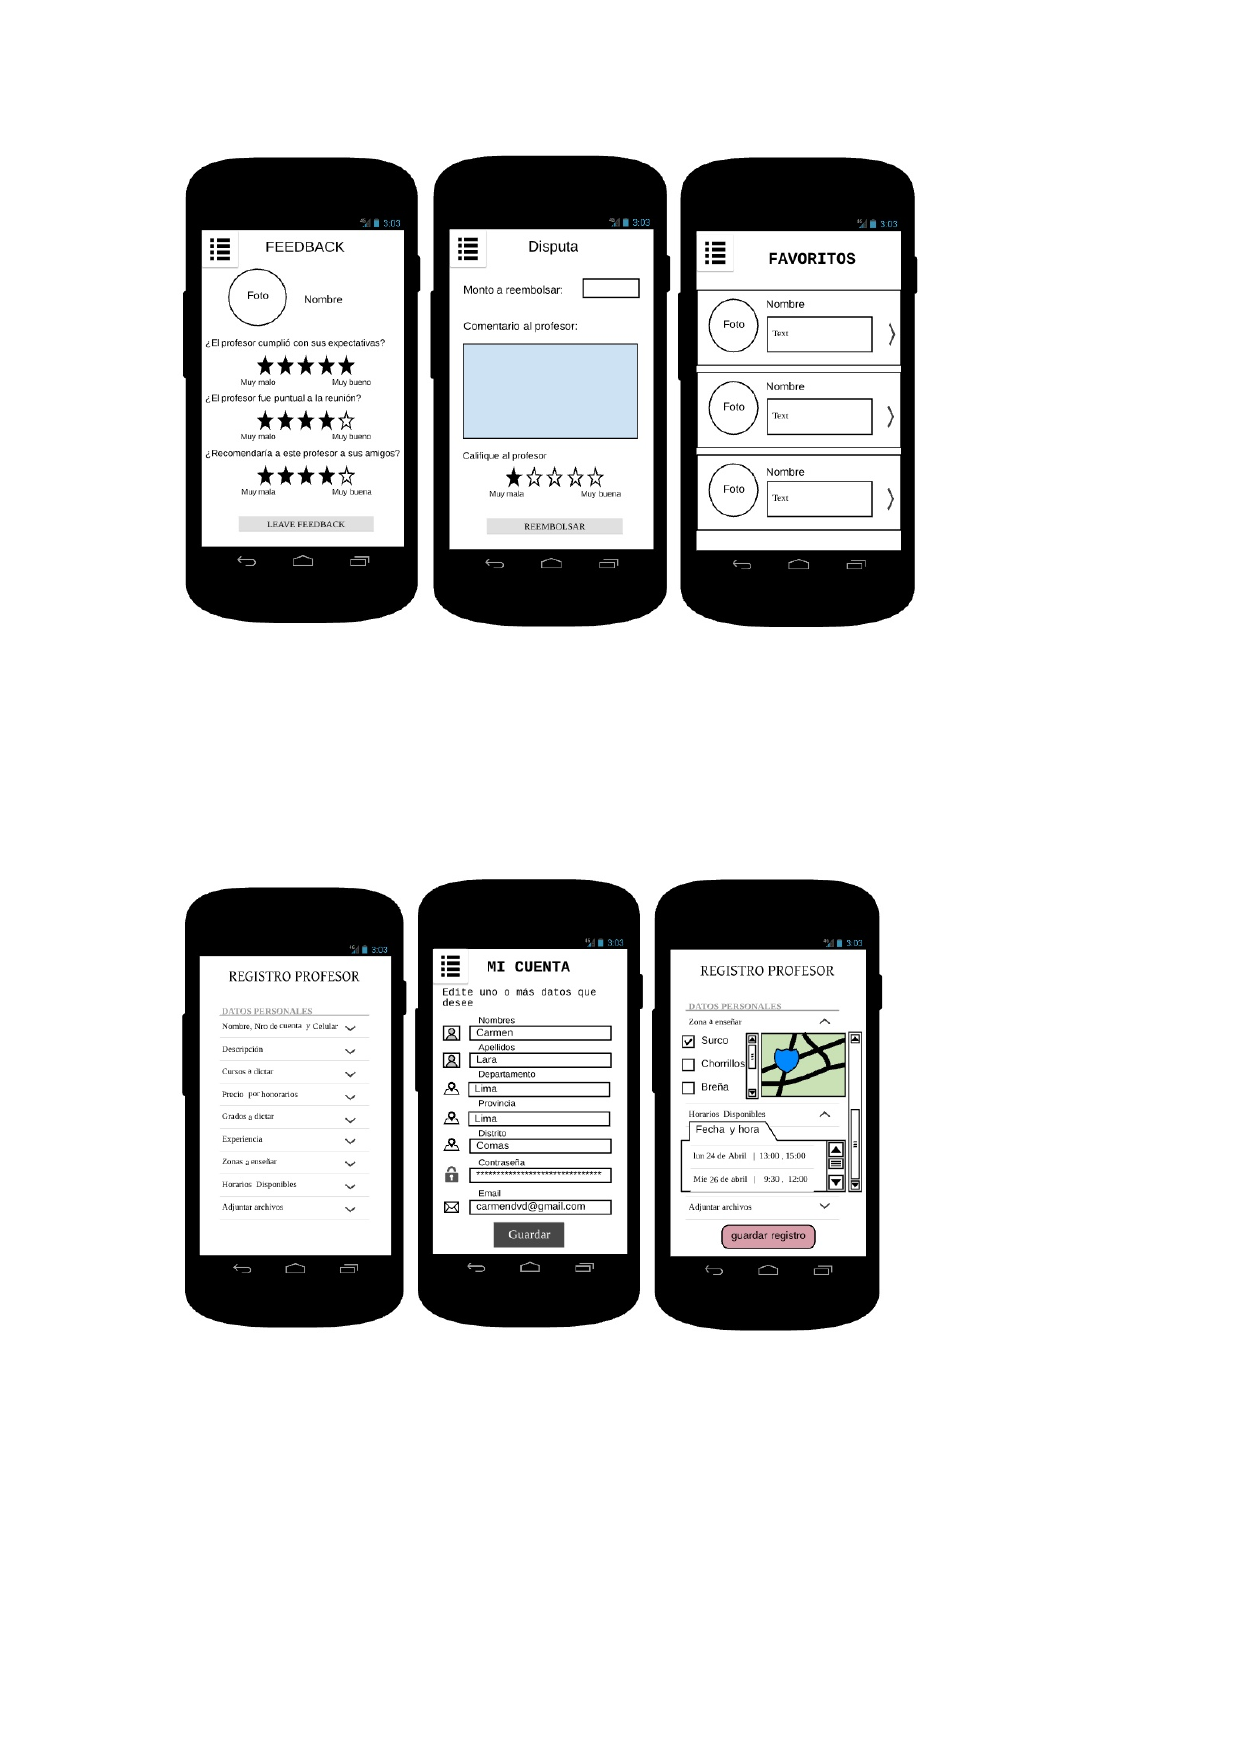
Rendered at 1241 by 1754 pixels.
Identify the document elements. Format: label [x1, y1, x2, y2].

picture [177, 867, 886, 1334]
picture [177, 147, 921, 631]
